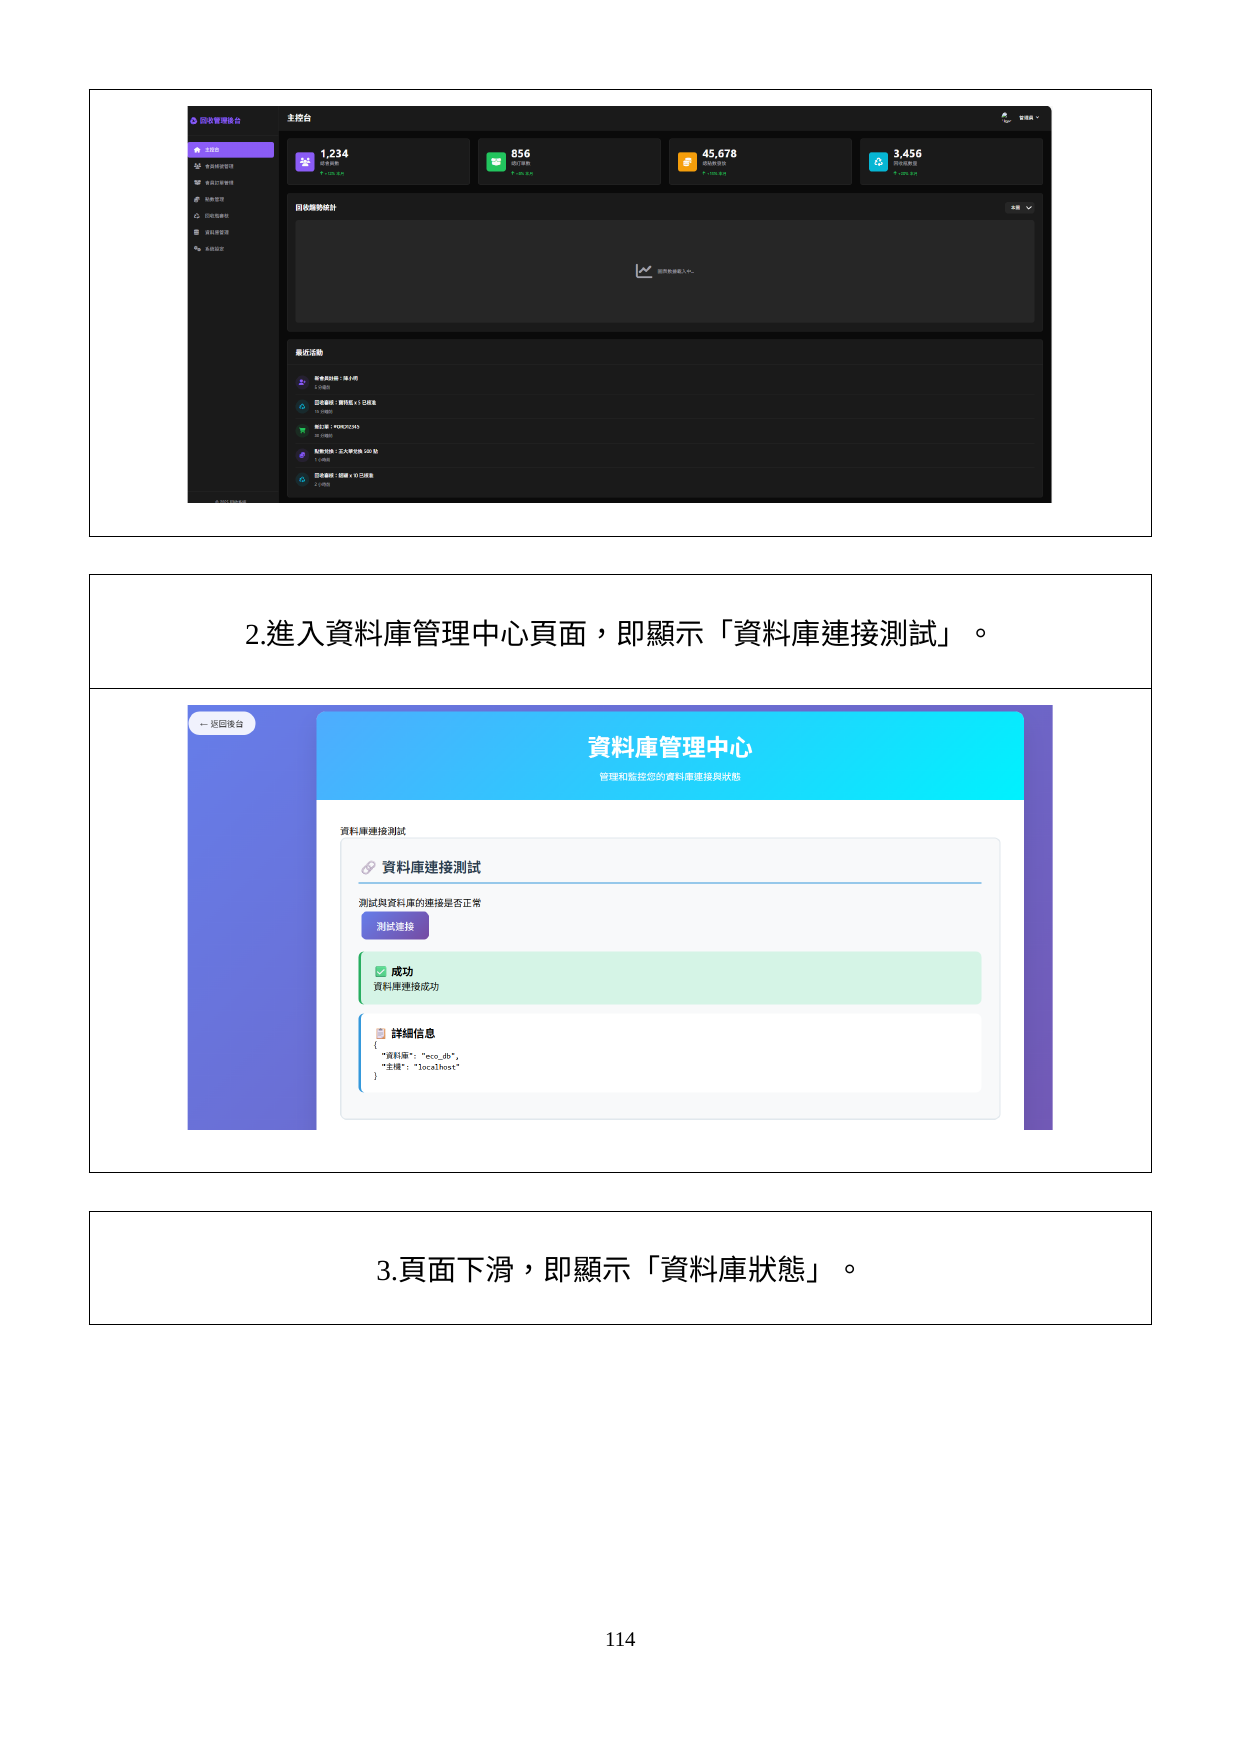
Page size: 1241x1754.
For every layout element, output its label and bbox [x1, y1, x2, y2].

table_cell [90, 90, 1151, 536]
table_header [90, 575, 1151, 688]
picture [187, 106, 1053, 503]
picture [187, 705, 1053, 1130]
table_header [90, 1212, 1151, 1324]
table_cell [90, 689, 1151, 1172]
